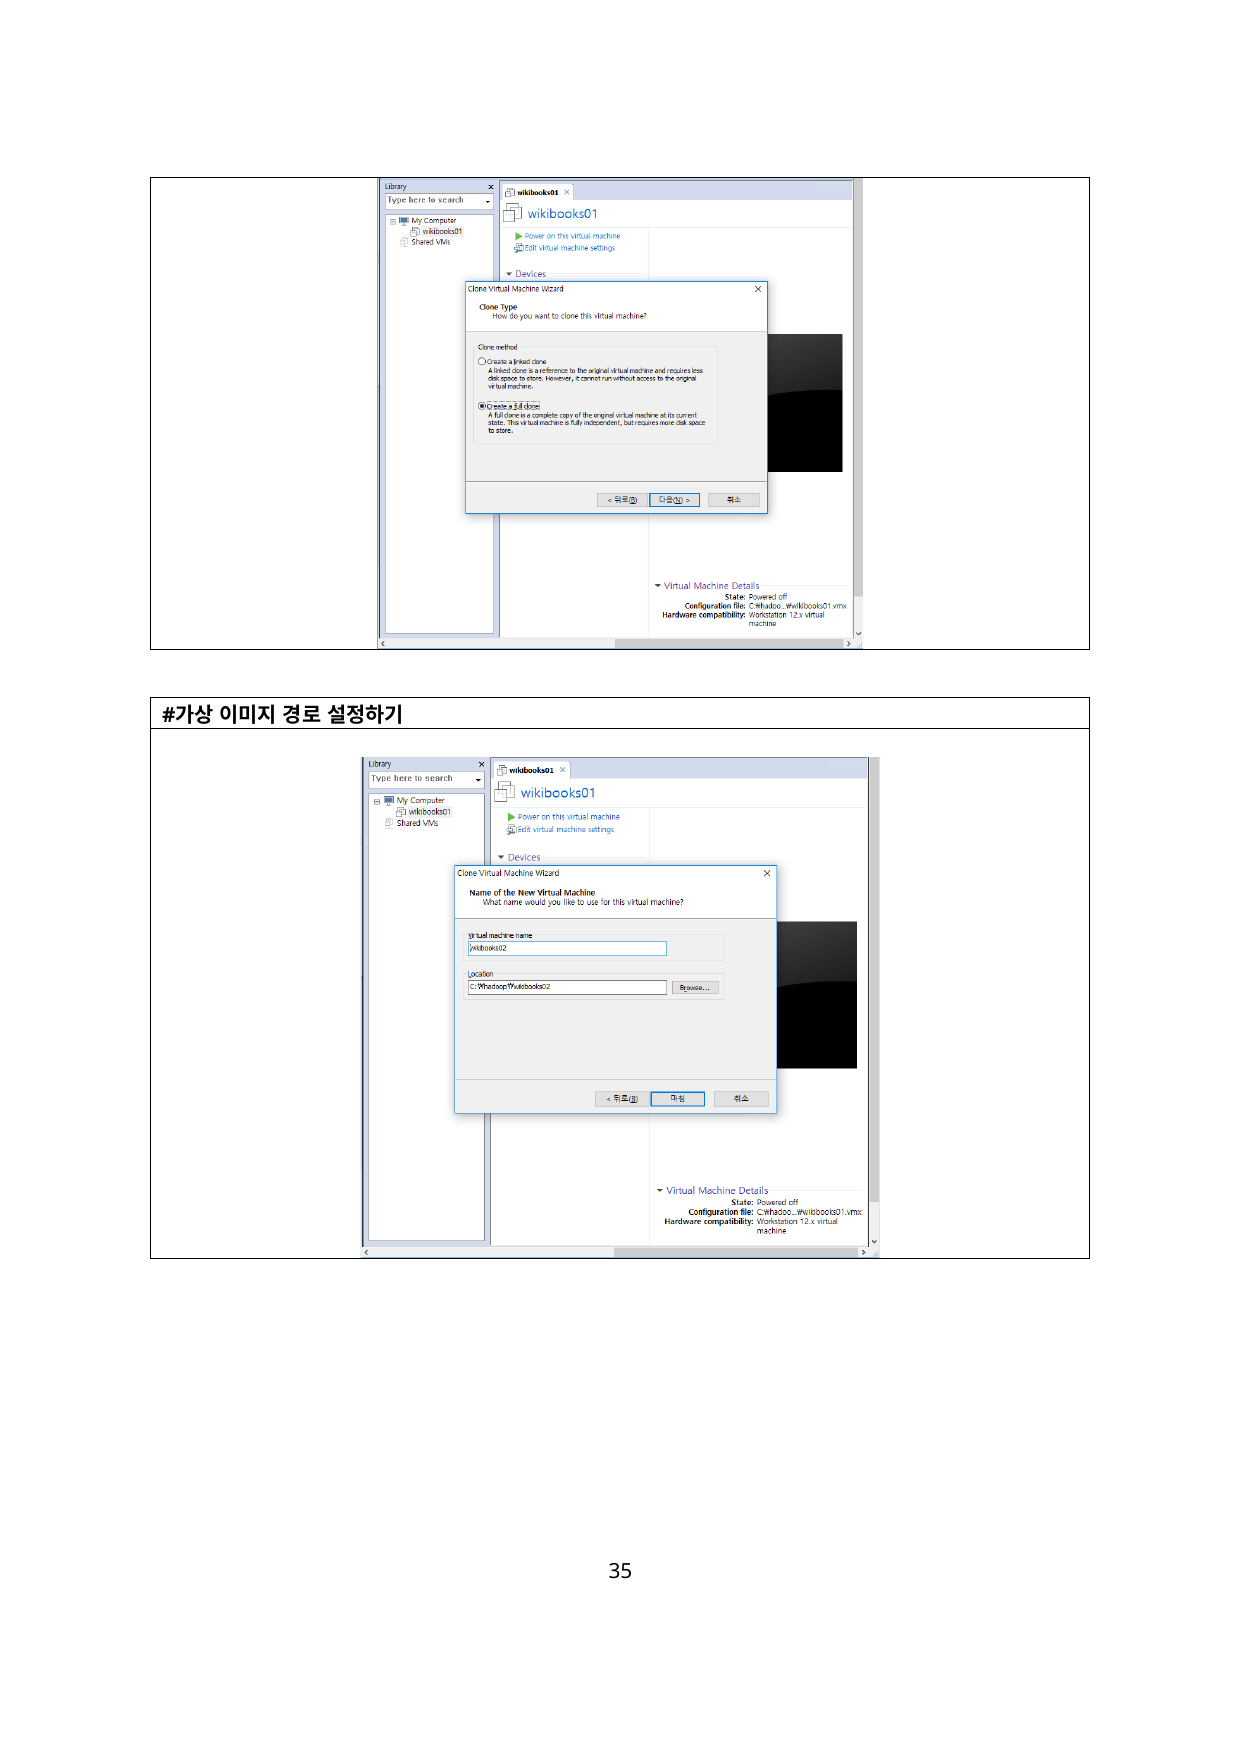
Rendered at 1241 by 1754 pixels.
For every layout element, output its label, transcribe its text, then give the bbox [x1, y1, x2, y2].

table_cell [151, 729, 1089, 1258]
picture [377, 178, 863, 649]
table_cell [151, 178, 377, 648]
table_header #가상 이미지 경로 설정하기 [151, 698, 1089, 728]
table_cell [863, 178, 1089, 648]
picture [360, 757, 880, 1258]
